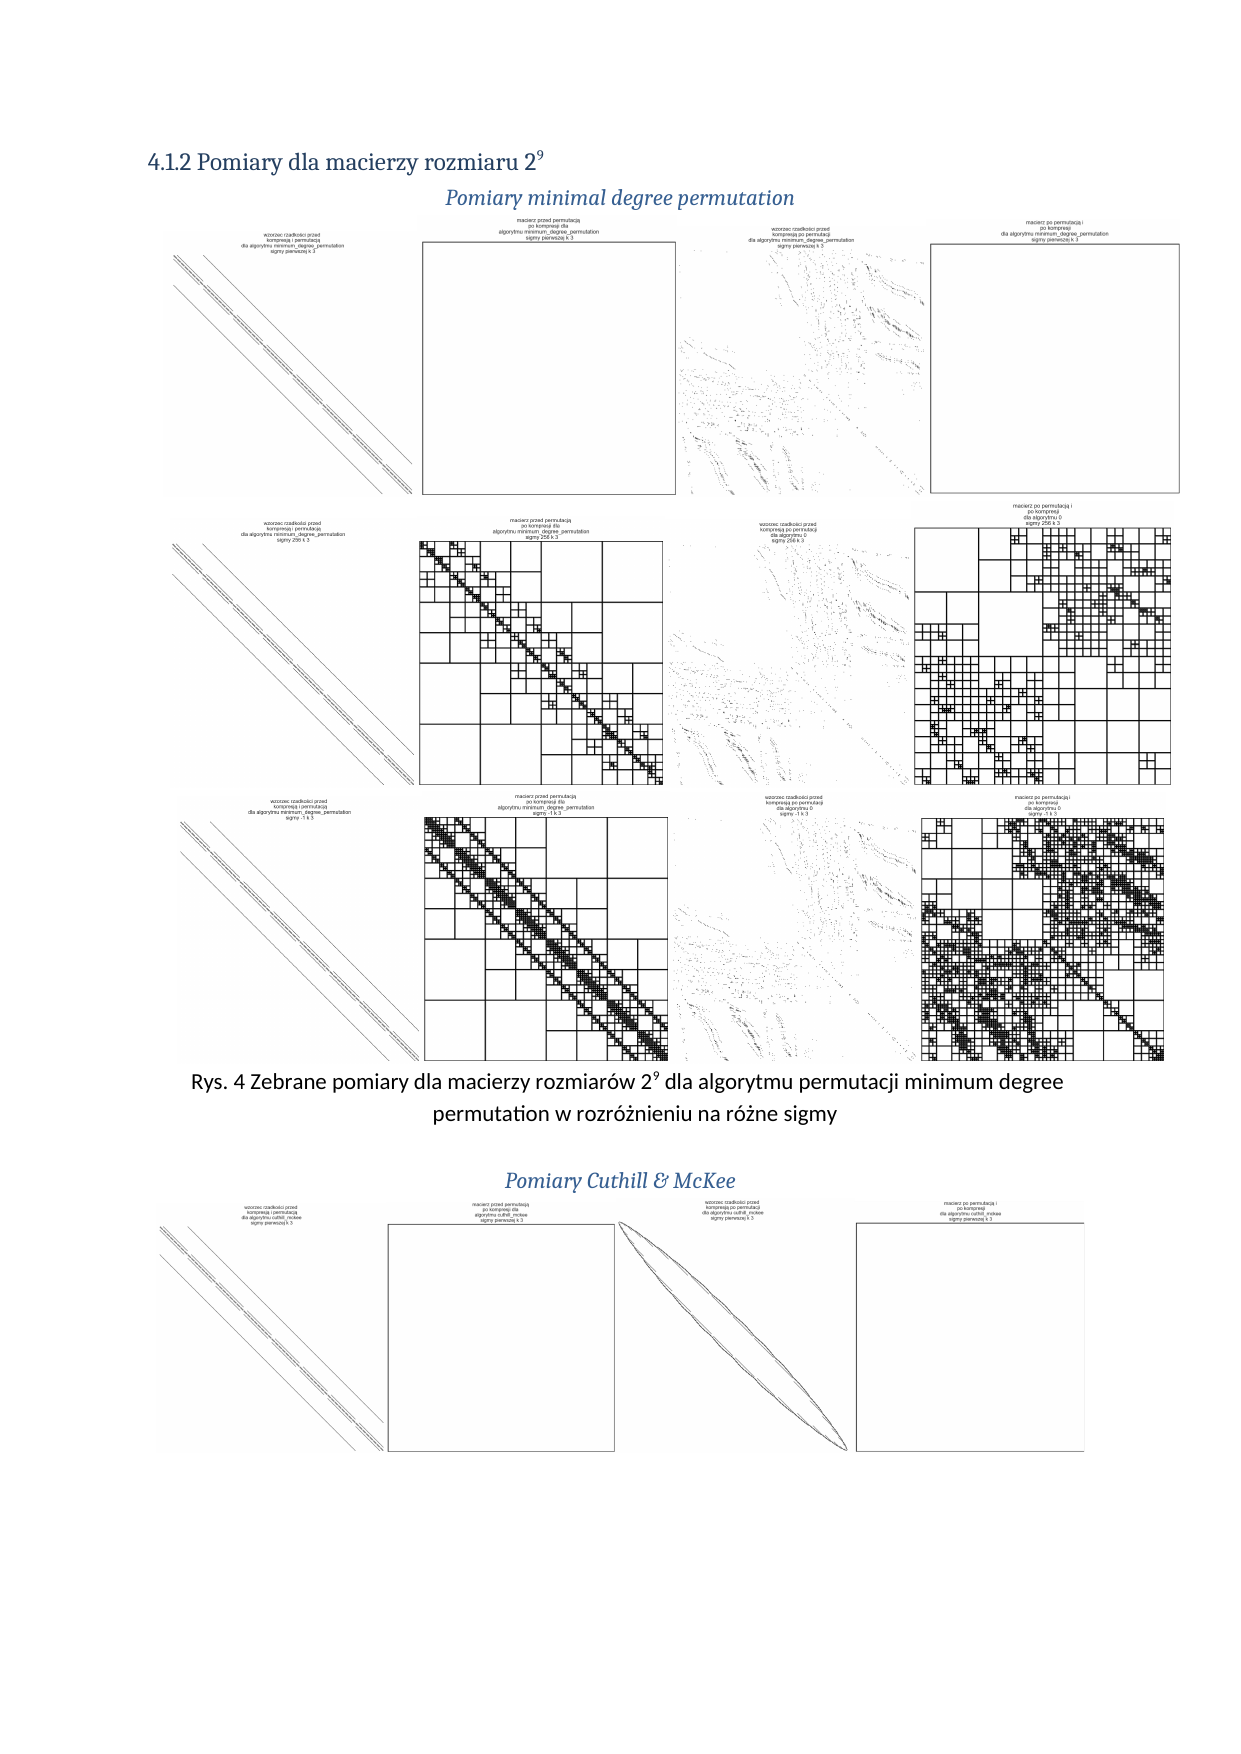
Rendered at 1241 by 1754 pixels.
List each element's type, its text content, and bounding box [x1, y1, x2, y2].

picture [177, 791, 1167, 1064]
subtitle 4.1.2 Pomiary dla macierzy rozmiaru 29 [148, 148, 1093, 176]
subtitle Pomiary Cuthill & McKee [148, 1168, 1093, 1194]
text Rys. 4 Zebrane pomiary dla macierzy rozmiarów 29 dla algorytmu permutacji minimum degree permutation w rozróżnieniu na różne sigmy [133, 1067, 1122, 1127]
picture [163, 215, 1181, 497]
picture [156, 1198, 1085, 1453]
picture [169, 501, 1174, 788]
subtitle Pomiary minimal degree permutation [148, 185, 1093, 211]
